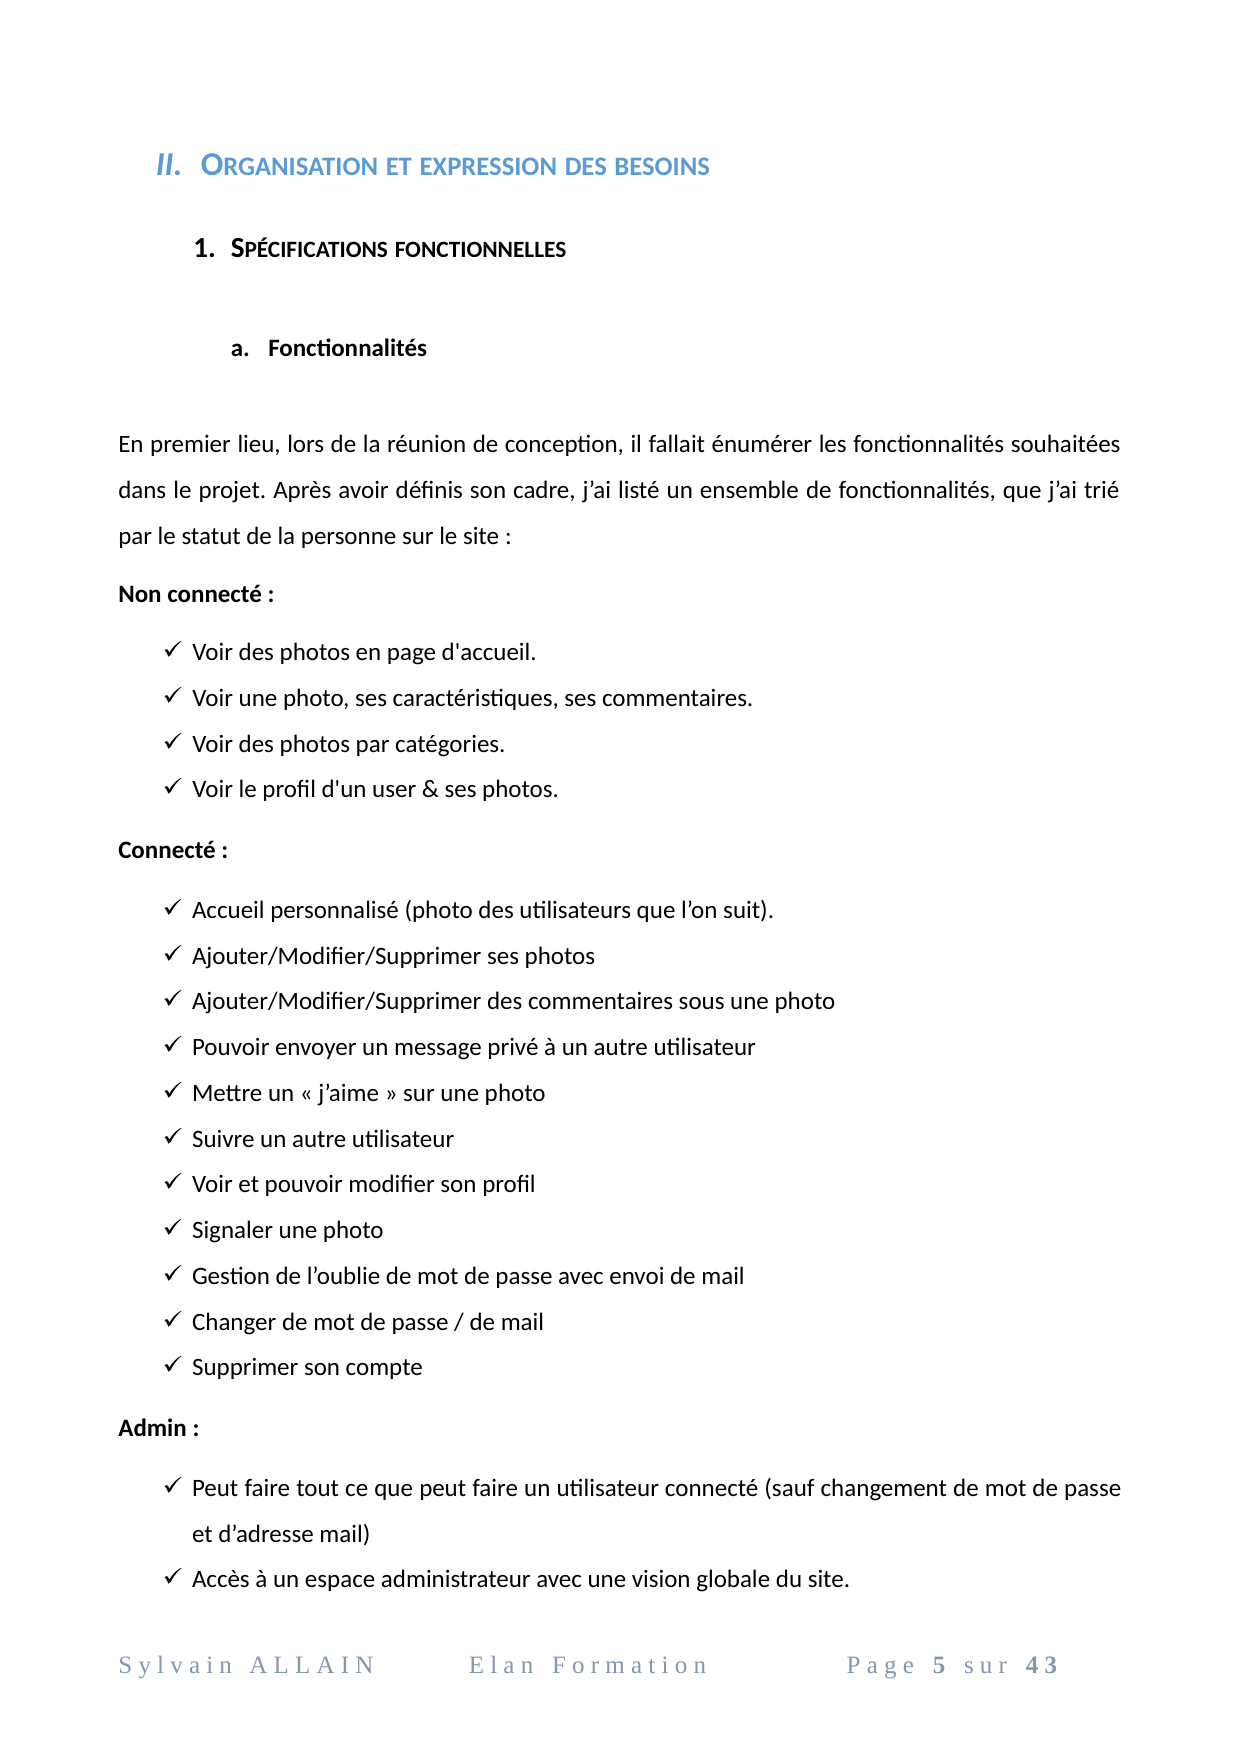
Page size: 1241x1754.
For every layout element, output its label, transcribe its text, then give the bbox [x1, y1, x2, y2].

list Mettre un « j’aime » sur une photo [162, 1077, 1122, 1107]
text En premier lieu, lors de la réunion de conception, il fallait énumérer les fonctionnalités souhaitées dans le projet. Après avoir définis son cadre, j’ai listé un ensemble de fonctionnalités, que j’ai trié par le statut de la personne sur le site : [118, 428, 1122, 550]
list Pouvoir envoyer un message privé à un autre utilisateur [162, 1031, 1122, 1062]
list Fonctionnalités [231, 333, 1122, 363]
text Non connecté : [118, 578, 1122, 608]
list Voir des photos en page d'accueil. [162, 636, 1122, 667]
list Suivre un autre utilisateur [162, 1123, 1122, 1153]
list Spécifications fonctionnelles [193, 229, 1122, 265]
list Accueil personnalisé (photo des utilisateurs que l’on suit). [162, 894, 1122, 924]
text Admin : [118, 1412, 1122, 1442]
list Supprimer son compte [162, 1351, 1122, 1382]
list Signaler une photo [162, 1214, 1122, 1245]
list Ajouter/Modifier/Supprimer ses photos [162, 940, 1122, 970]
list Voir des photos par catégories. [162, 728, 1122, 758]
list Ajouter/Modifier/Supprimer des commentaires sous une photo [162, 986, 1122, 1016]
list Voir et pouvoir modifier son profil [162, 1168, 1122, 1199]
list Voir le profil d'un user & ses photos. [162, 773, 1122, 804]
list Voir une photo, ses caractéristiques, ses commentaires. [162, 682, 1122, 712]
list Gestion de l’oublie de mot de passe avec envoi de mail [162, 1260, 1122, 1290]
list Organisation et expression des besoins [156, 143, 1122, 184]
text Connecté : [118, 834, 1122, 864]
list Accès à un espace administrateur avec une vision globale du site. [162, 1563, 1122, 1594]
list Peut faire tout ce que peut faire un utilisateur connecté (sauf changement de mot de passe et d’adresse mail) [162, 1472, 1122, 1548]
list Changer de mot de passe / de mail [162, 1306, 1122, 1336]
